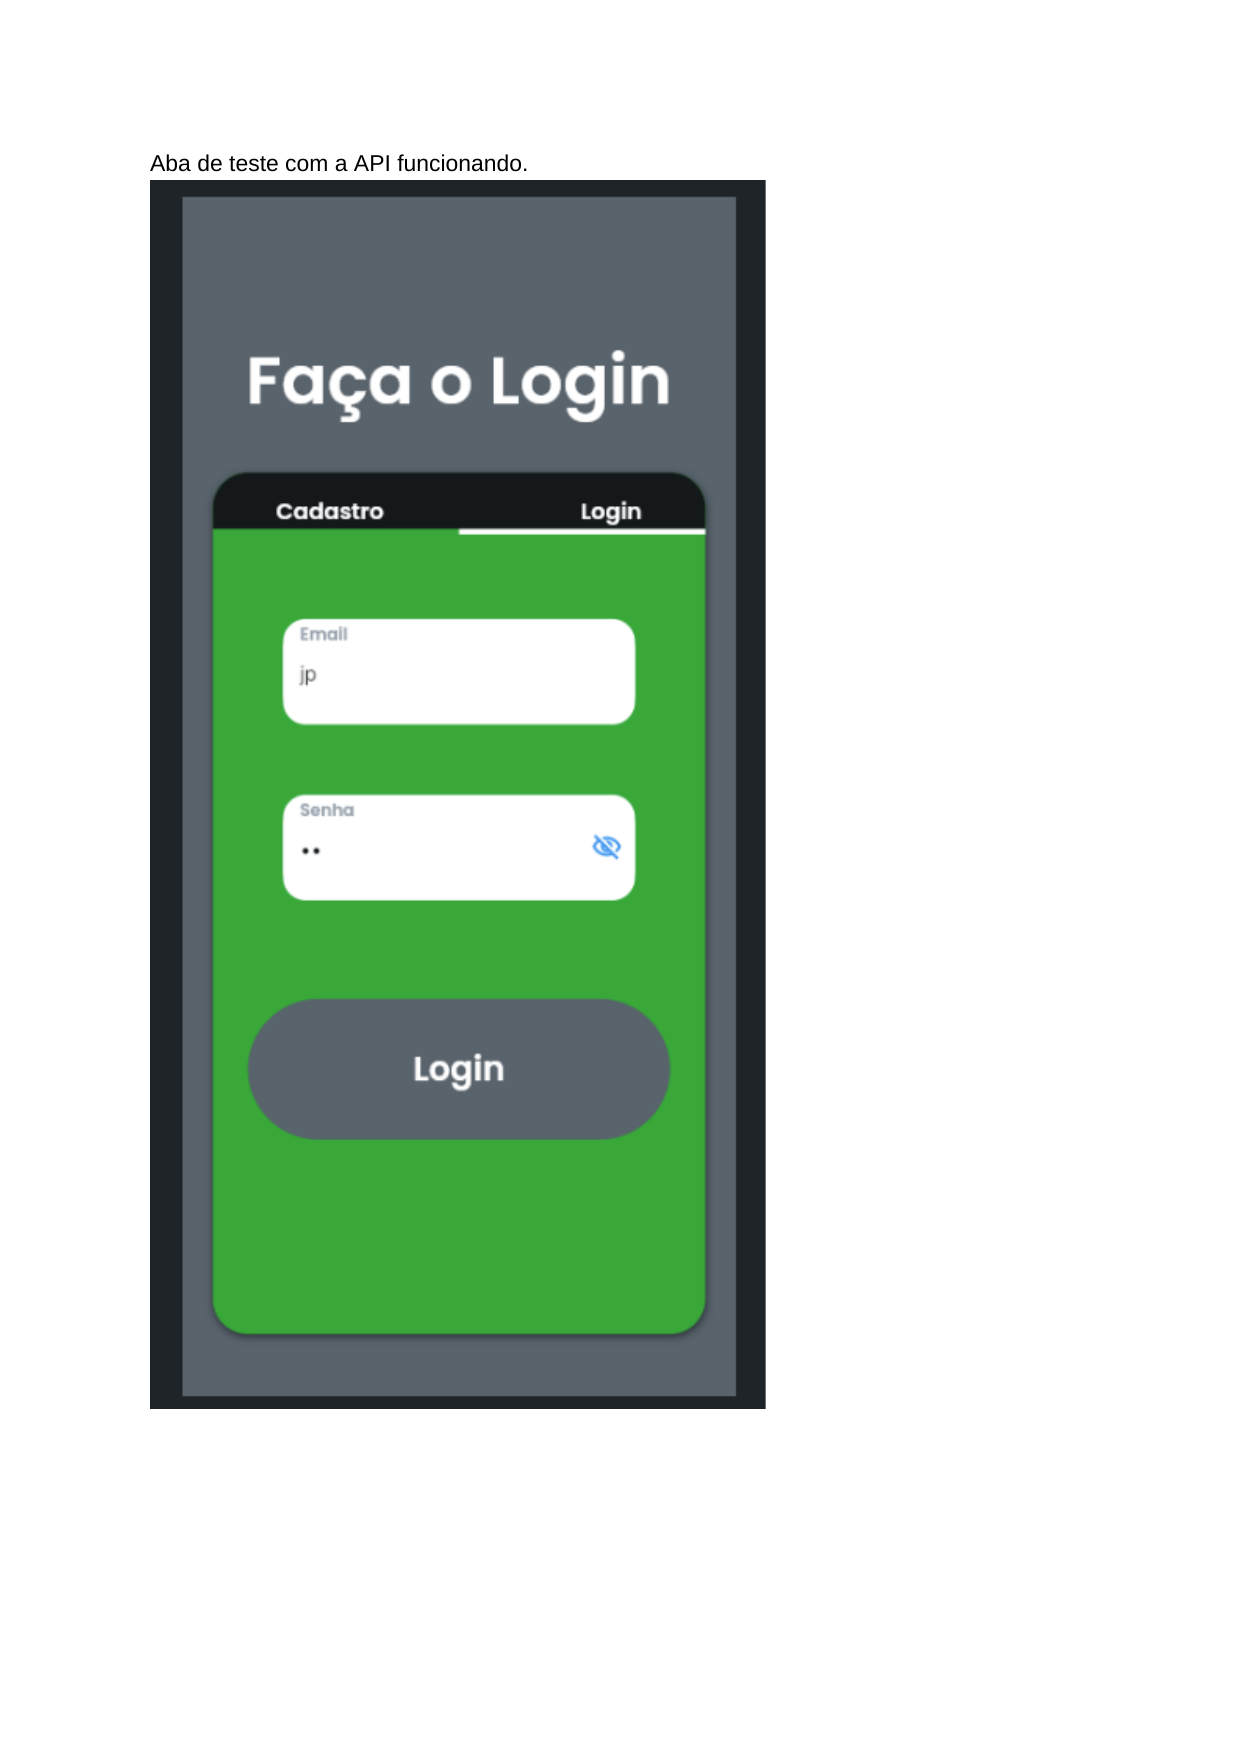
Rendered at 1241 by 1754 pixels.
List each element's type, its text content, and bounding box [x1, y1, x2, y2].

text Aba de teste com a API funcionando. [150, 150, 1094, 176]
picture [150, 180, 766, 1409]
